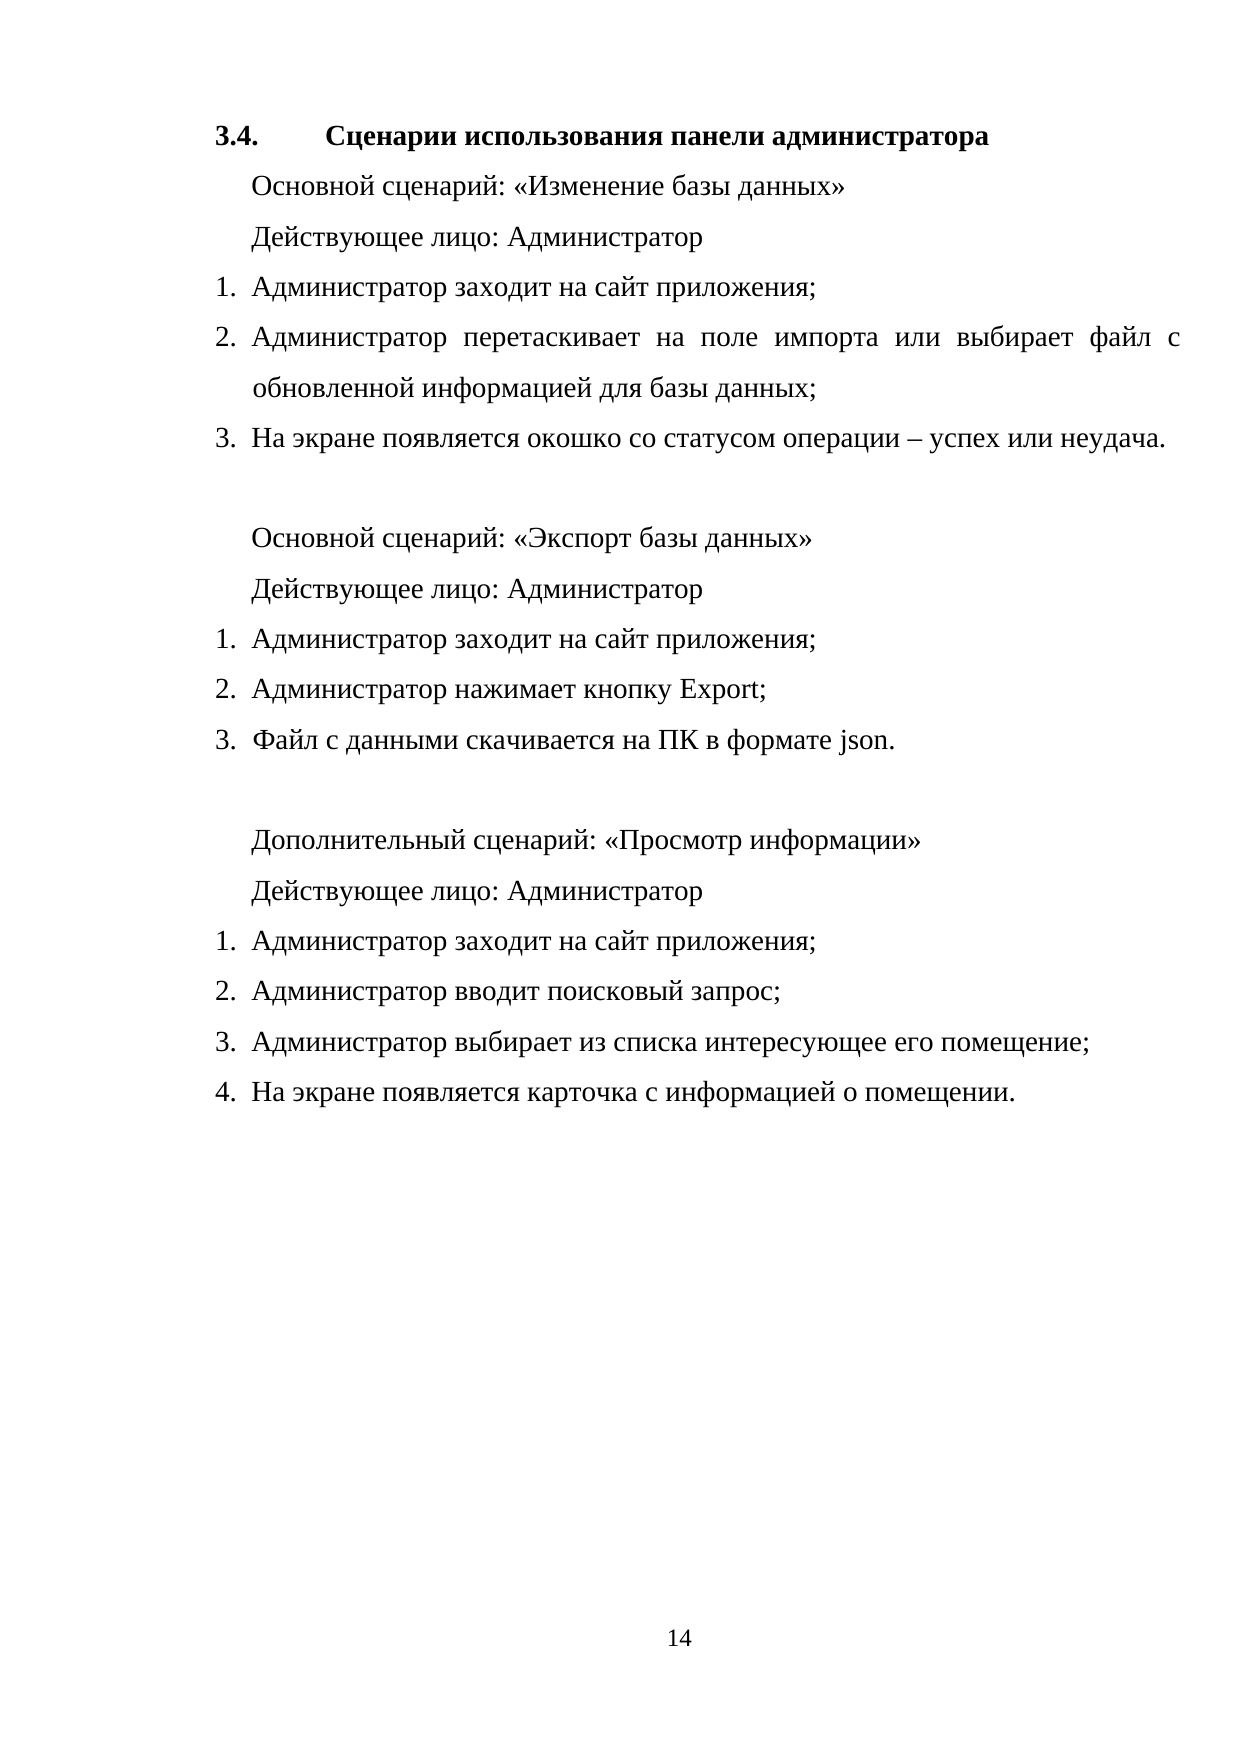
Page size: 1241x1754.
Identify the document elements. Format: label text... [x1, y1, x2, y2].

list Файл с данными скачивается на ПК в формате json. [215, 722, 1181, 755]
text Действующее лицо: Администратор [177, 219, 1181, 252]
list Администратор перетаскивает на поле импорта или выбирает файл с обновленной информацией для базы данных; [215, 319, 1181, 403]
list Администратор заходит на сайт приложения; [215, 269, 1181, 303]
text Основной сценарий: «Экспорт базы данных» [177, 521, 1181, 554]
text Дополнительный сценарий: «Просмотр информации» [177, 822, 1181, 856]
list Администратор заходит на сайт приложения; [215, 923, 1181, 957]
list Администратор выбирает из списка интересующее его помещение; [215, 1024, 1181, 1057]
list Администратор заходит на сайт приложения; [215, 621, 1181, 655]
text Основной сценарий: «Изменение базы данных» [177, 168, 1181, 202]
list На экране появляется окошко со статусом операции – успех или неудача. [215, 420, 1181, 453]
text Действующее лицо: Администратор [177, 571, 1181, 604]
text Действующее лицо: Администратор [177, 873, 1181, 906]
list Администратор вводит поисковый запрос; [215, 973, 1181, 1007]
list На экране появляется карточка с информацией о помещении. [215, 1074, 1181, 1108]
list Администратор нажимает кнопку Export; [215, 672, 1181, 705]
subtitle Сценарии использования панели администратора [215, 118, 1181, 152]
